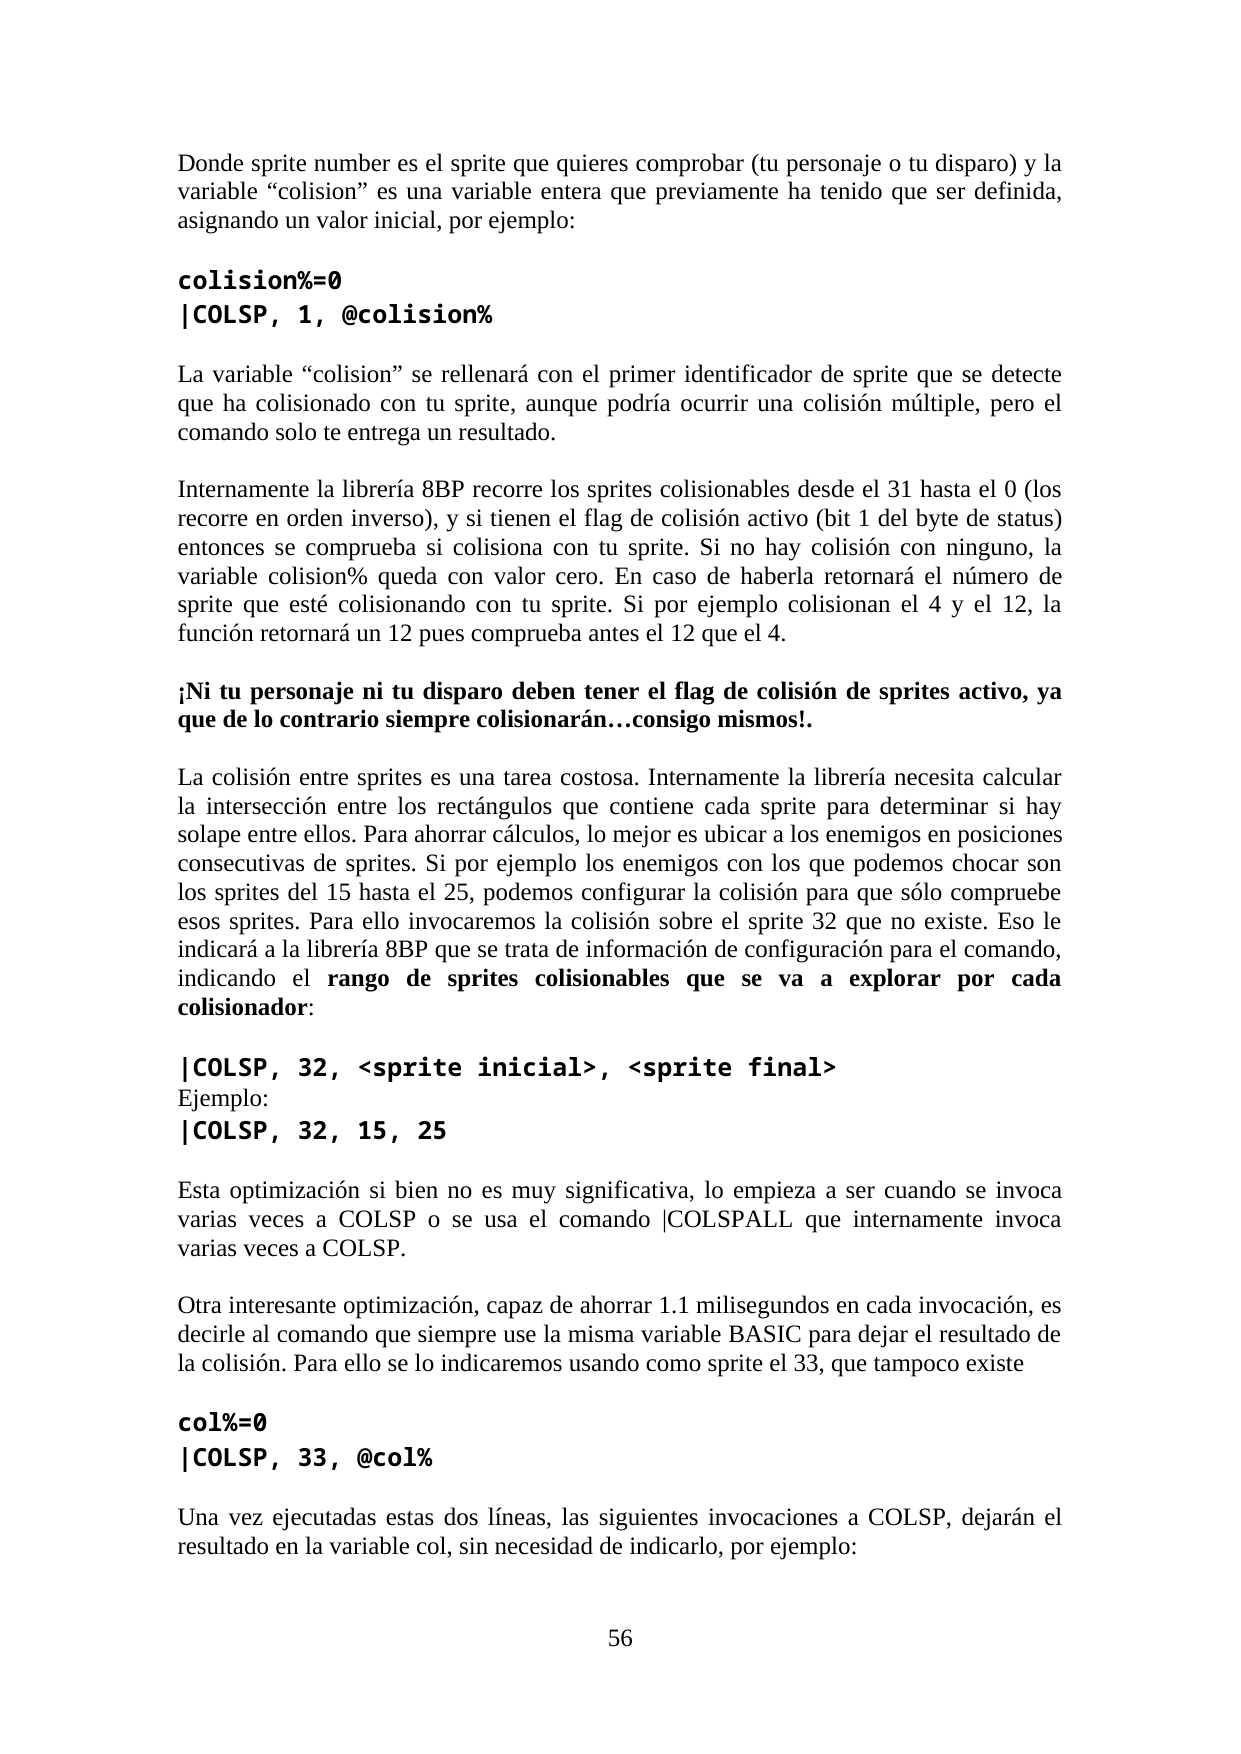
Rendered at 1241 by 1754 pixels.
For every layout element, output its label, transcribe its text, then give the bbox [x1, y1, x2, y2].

text |COLSP, 32, <sprite inicial>, <sprite final> [177, 1049, 1063, 1083]
text La variable “colision” se rellenará con el primer identificador de sprite que se detecte que ha colisionado con tu sprite, aunque podría ocurrir una colisión múltiple, pero el comando solo te entrega un resultado. [177, 359, 1063, 446]
text |COLSP, 33, @col% [177, 1439, 1063, 1473]
text Donde sprite number es el sprite que quieres comprobar (tu personaje o tu disparo) y la variable “colision” es una variable entera que previamente ha tenido que ser definida, asignando un valor inicial, por ejemplo: [177, 148, 1063, 234]
text |COLSP, 1, @colision% [177, 297, 1063, 331]
text ¡Ni tu personaje ni tu disparo deben tener el flag de colisión de sprites activo, ya que de lo contrario siempre colisionarán…consigo mismos!. [177, 676, 1063, 733]
text Una vez ejecutadas estas dos líneas, las siguientes invocaciones a COLSP, dejarán el resultado en la variable col, sin necesidad de indicarlo, por ejemplo: [177, 1502, 1063, 1559]
text Ejemplo: [177, 1083, 1063, 1112]
text Otra interesante optimización, capaz de ahorrar 1.1 milisegundos en cada invocación, es decirle al comando que siempre use la misma variable BASIC para dejar el resultado de la colisión. Para ello se lo indicaremos usando como sprite el 33, que tampoco existe [177, 1290, 1063, 1376]
text La colisión entre sprites es una tarea costosa. Internamente la librería necesita calcular la intersección entre los rectángulos que contiene cada sprite para determinar si hay solape entre ellos. Para ahorrar cálculos, lo mejor es ubicar a los enemigos en posiciones consecutivas de sprites. Si por ejemplo los enemigos con los que podemos chocar son los sprites del 15 hasta el 25, podemos configurar la colisión para que sólo compruebe esos sprites. Para ello invocaremos la colisión sobre el sprite 32 que no existe. Eso le indicará a la librería 8BP que se trata de información de configuración para el comando, indicando el rango de sprites colisionables que se va a explorar por cada colisionador: [177, 762, 1063, 1021]
text col%=0 [177, 1405, 1063, 1439]
text Esta optimización si bien no es muy significativa, lo empieza a ser cuando se invoca varias veces a COLSP o se usa el comando |COLSPALL que internamente invoca varias veces a COLSP. [177, 1175, 1063, 1261]
text |COLSP, 32, 15, 25 [177, 1112, 1063, 1146]
text Internamente la librería 8BP recorre los sprites colisionables desde el 31 hasta el 0 (los recorre en orden inverso), y si tienen el flag de colisión activo (bit 1 del byte de status) entonces se comprueba si colisiona con tu sprite. Si no hay colisión con ninguno, la variable colision% queda con valor cero. En caso de haberla retornará el número de sprite que esté colisionando con tu sprite. Si por ejemplo colisionan el 4 y el 12, la función retornará un 12 pues comprueba antes el 12 que el 4. [177, 474, 1063, 647]
text colision%=0 [177, 263, 1063, 297]
